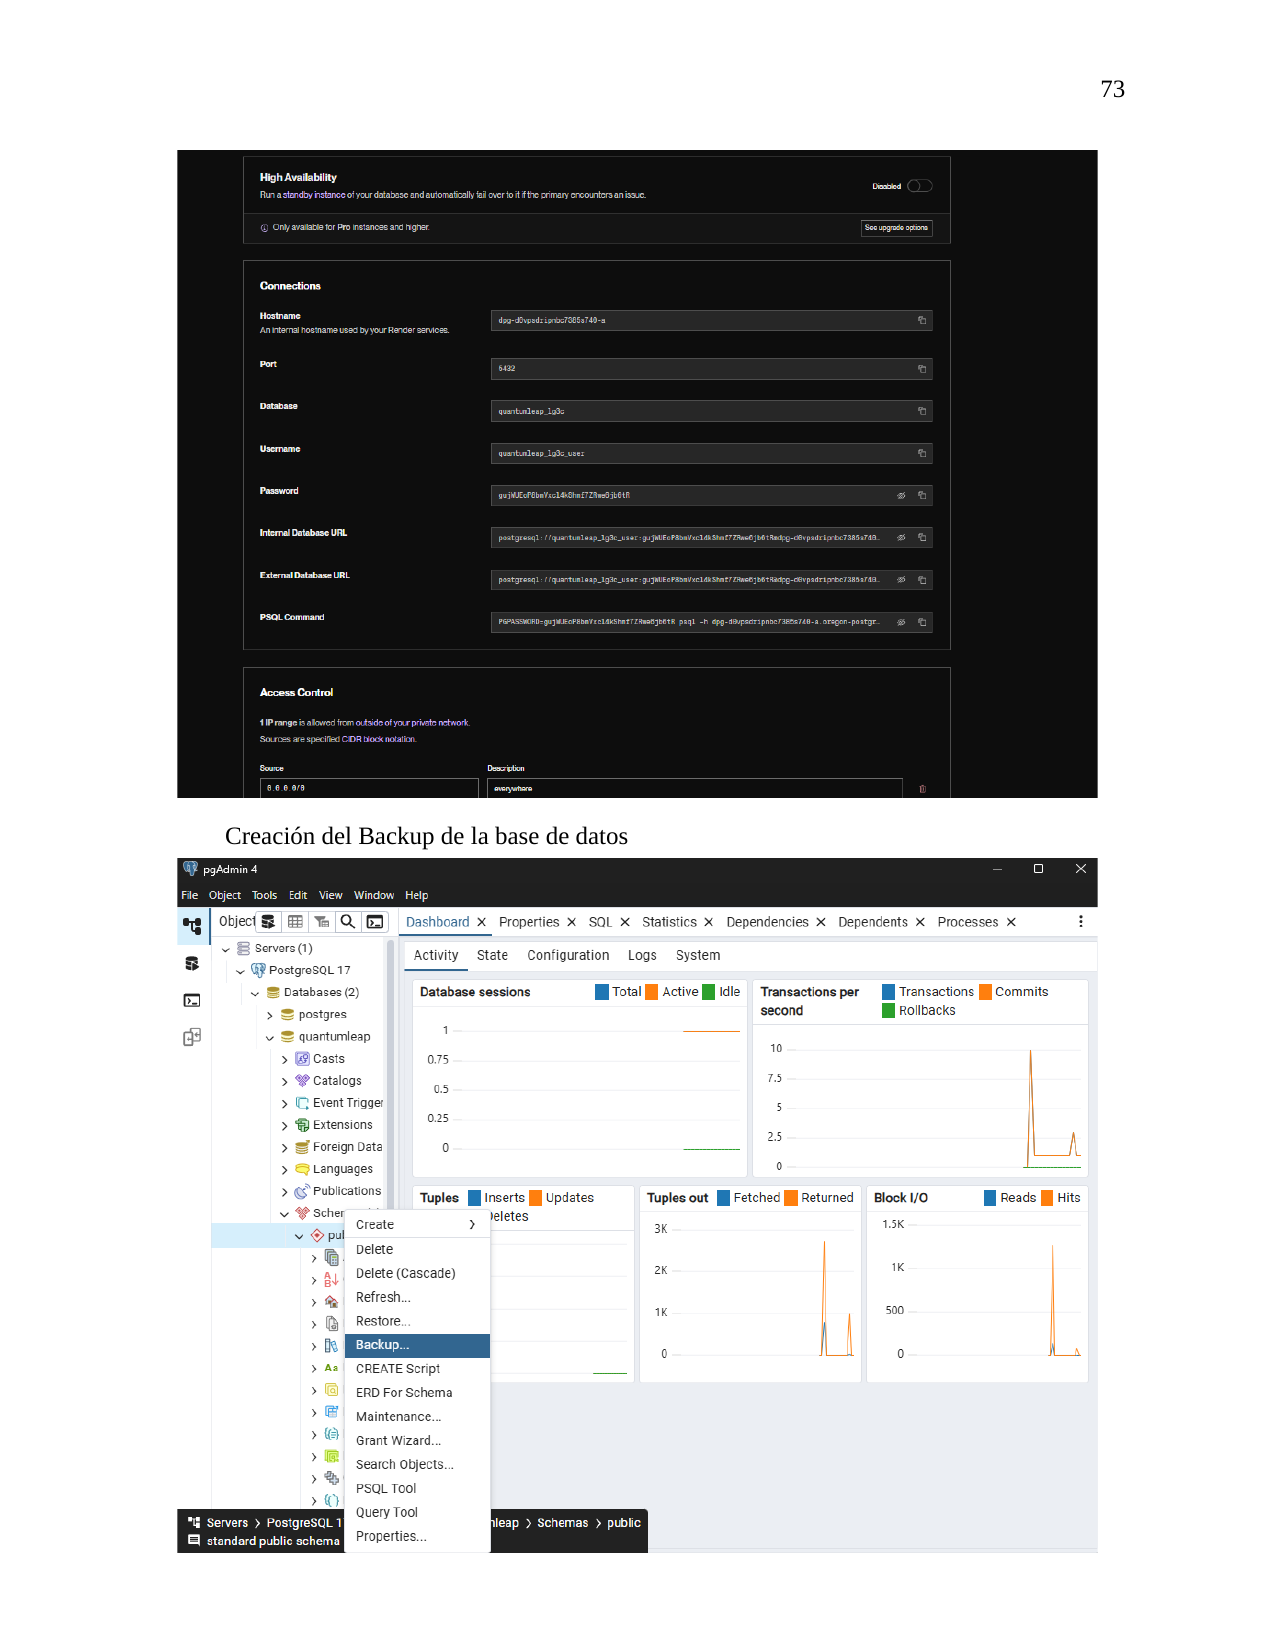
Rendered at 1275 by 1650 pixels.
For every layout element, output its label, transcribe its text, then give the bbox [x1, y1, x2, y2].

text Creación del Backup de la base de datos [150, 821, 1125, 850]
picture [177, 150, 1098, 798]
picture [177, 858, 1098, 1553]
